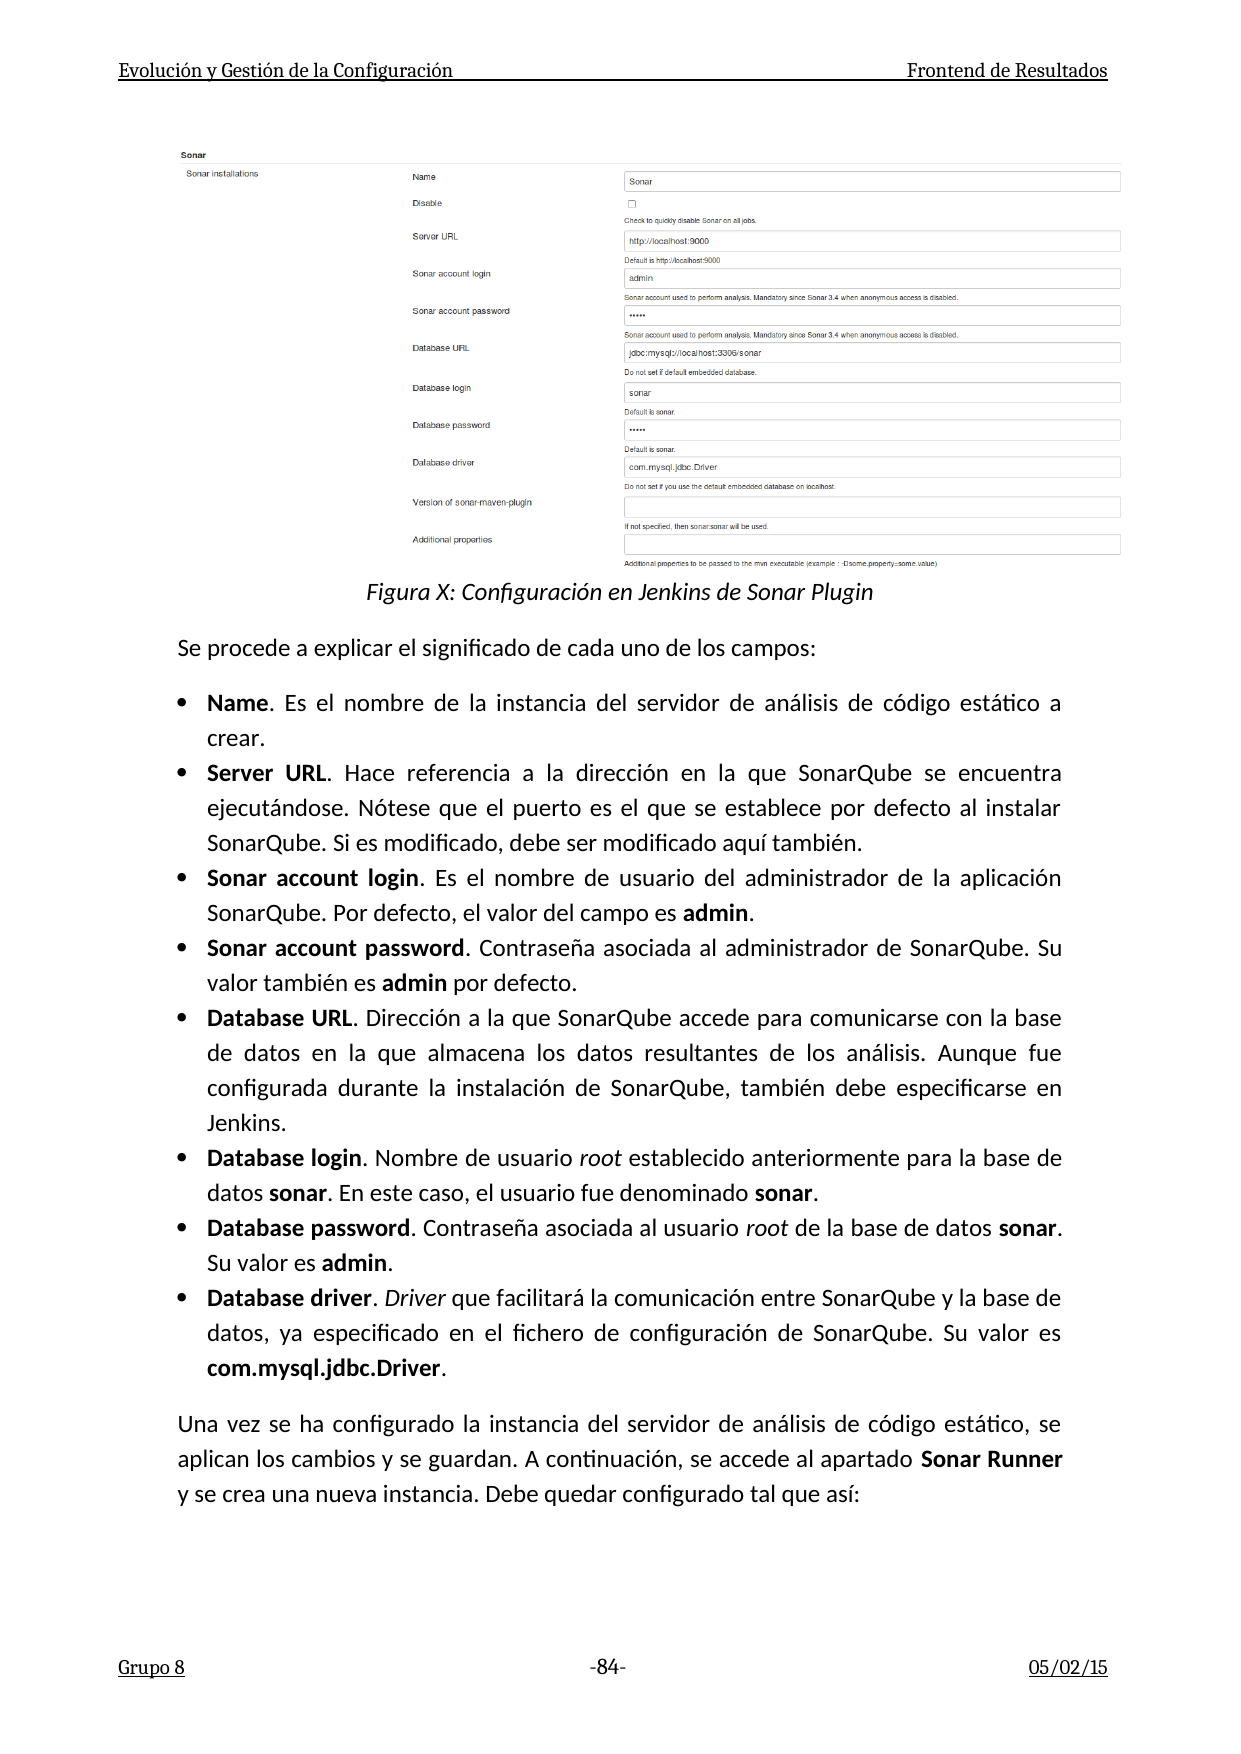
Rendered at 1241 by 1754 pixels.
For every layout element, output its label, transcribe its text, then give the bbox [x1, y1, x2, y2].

text Una vez se ha configurado la instancia del servidor de análisis de código estático, se aplican los cambios y se guardan. A continuación, se accede al apartado Sonar Runner y se crea una nueva instancia. Debe quedar configurado tal que así: [177, 1408, 1063, 1509]
list Sonar account login. Es el nombre de usuario del administrador de la aplicación SonarQube. Por defecto, el valor del campo es admin. [177, 863, 1063, 928]
list Database driver. Driver que facilitará la comunicación entre SonarQube y la base de datos, ya especificado en el fichero de configuración de SonarQube. Su valor es com.mysql.jdbc.Driver. [177, 1283, 1063, 1383]
list Name. Es el nombre de la instancia del servidor de análisis de código estático a crear. [177, 688, 1063, 753]
text Se procede a explicar el significado de cada uno de los campos: [177, 632, 1063, 662]
picture [177, 147, 1123, 572]
list Database URL. Dirección a la que SonarQube accede para comunicarse con la base de datos en la que almacena los datos resultantes de los análisis. Aunque fue configurada durante la instalación de SonarQube, también debe especificarse en Jenkins. [177, 1003, 1063, 1138]
list Database password. Contraseña asociada al usuario root de la base de datos sonar. Su valor es admin. [177, 1213, 1063, 1278]
text Figura X: Configuración en Jenkins de Sonar Plugin [177, 576, 1063, 606]
list Sonar account password. Contraseña asociada al administrador de SonarQube. Su valor también es admin por defecto. [177, 933, 1063, 998]
list Database login. Nombre de usuario root establecido anteriormente para la base de datos sonar. En este caso, el usuario fue denominado sonar. [177, 1143, 1063, 1208]
list Server URL. Hace referencia a la dirección en la que SonarQube se encuentra ejecutándose. Nótese que el puerto es el que se establece por defecto al instalar SonarQube. Si es modificado, debe ser modificado aquí también. [177, 758, 1063, 858]
